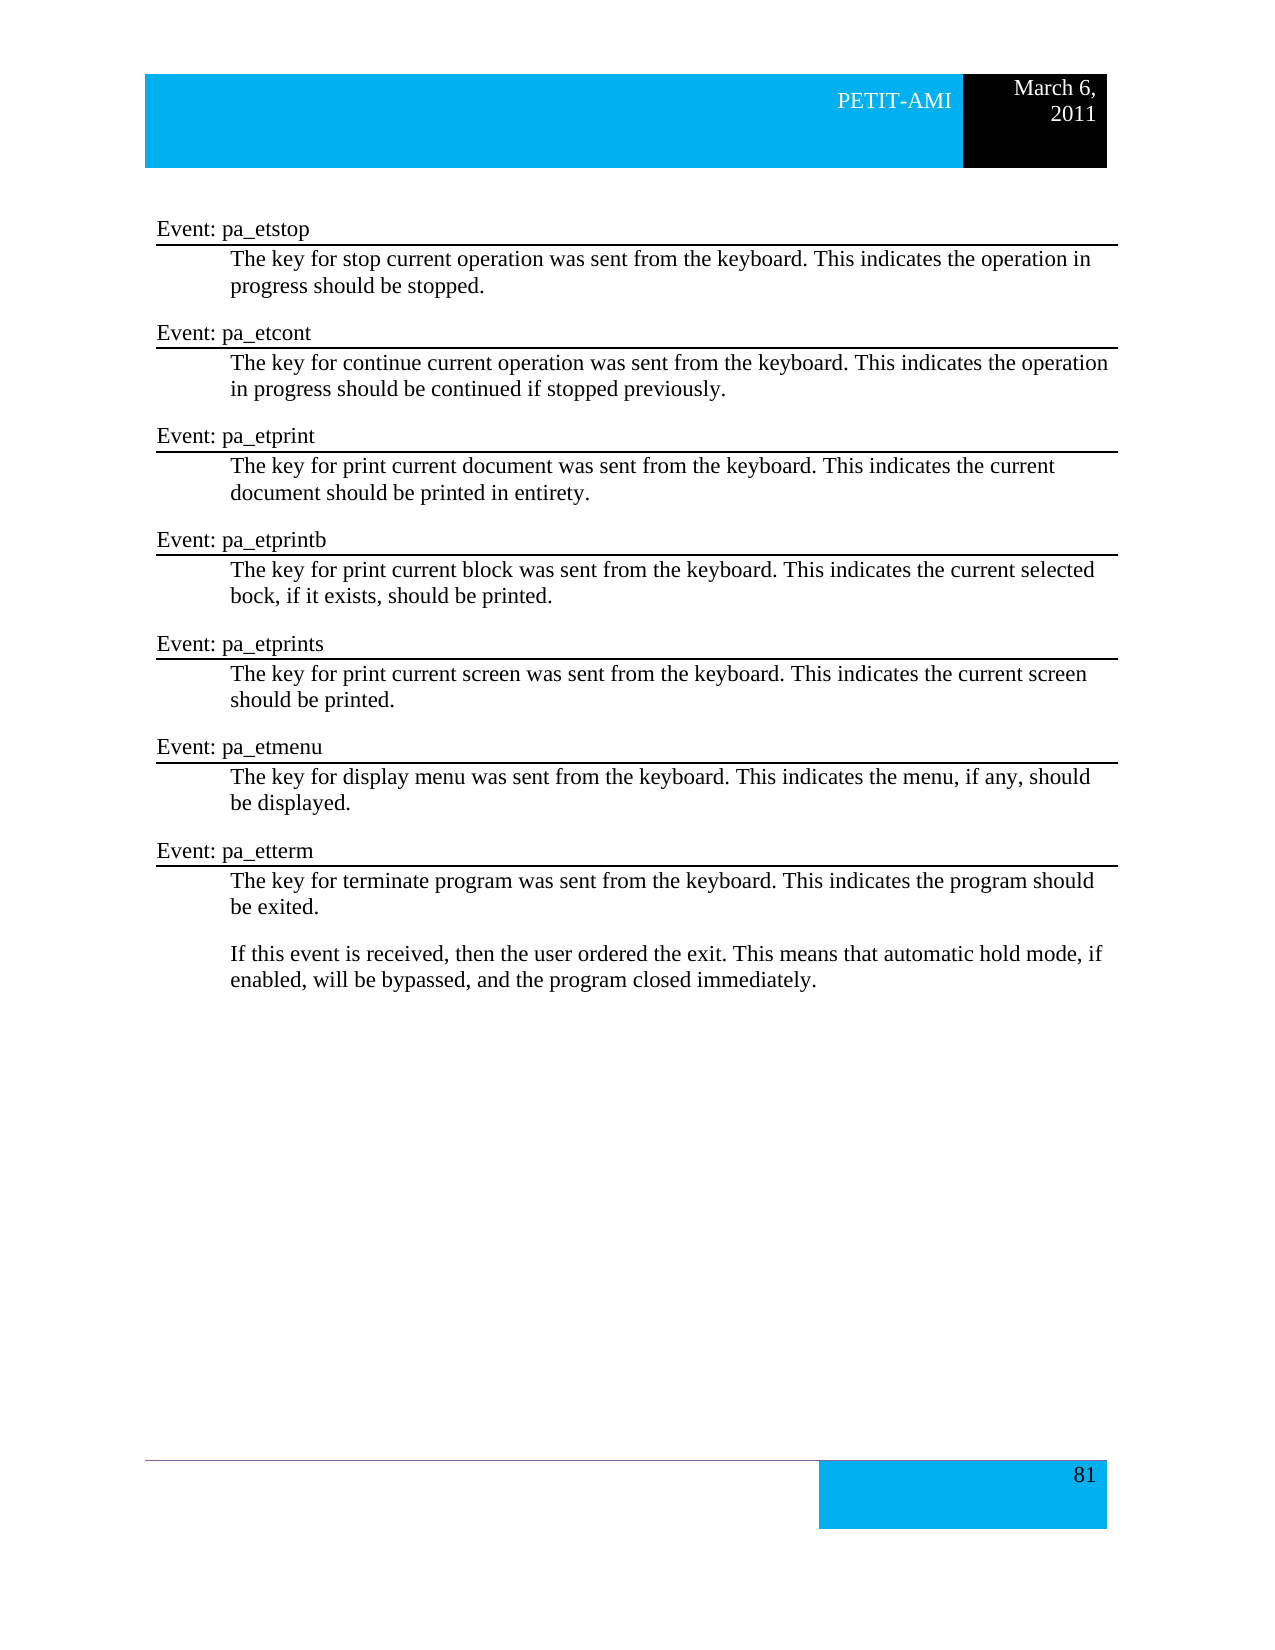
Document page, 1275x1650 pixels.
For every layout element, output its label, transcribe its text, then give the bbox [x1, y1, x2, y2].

text Event: pa_etstop [156, 215, 1118, 244]
text Event: pa_etprints [156, 629, 1118, 658]
text The key for continue current operation was sent from the keyboard. This indicates the operation in progress should be continued if stopped previously. [230, 349, 1118, 402]
text The key for display menu was sent from the keyboard. This indicates the menu, if any, should be displayed. [230, 764, 1118, 816]
text If this event is received, then the user ordered the exit. This means that automatic hold mode, if enabled, will be bypassed, and the program closed immediately. [230, 940, 1118, 993]
text Event: pa_etcont [156, 319, 1118, 347]
text The key for print current document was sent from the keyboard. This indicates the current document should be printed in entirety. [230, 453, 1118, 505]
text Event: pa_etprint [156, 422, 1118, 451]
text The key for print current screen was sent from the keyboard. This indicates the current screen should be printed. [230, 660, 1118, 712]
text The key for stop current operation was sent from the keyboard. This indicates the operation in progress should be stopped. [230, 246, 1118, 298]
text Event: pa_etterm [156, 837, 1118, 865]
text The key for terminate program was sent from the keyboard. This indicates the program should be exited. [230, 867, 1118, 919]
text Event: pa_etmenu [156, 733, 1118, 762]
text The key for print current block was sent from the keyboard. This indicates the current selected bock, if it exists, should be printed. [230, 556, 1118, 609]
text Event: pa_etprintb [156, 526, 1118, 554]
